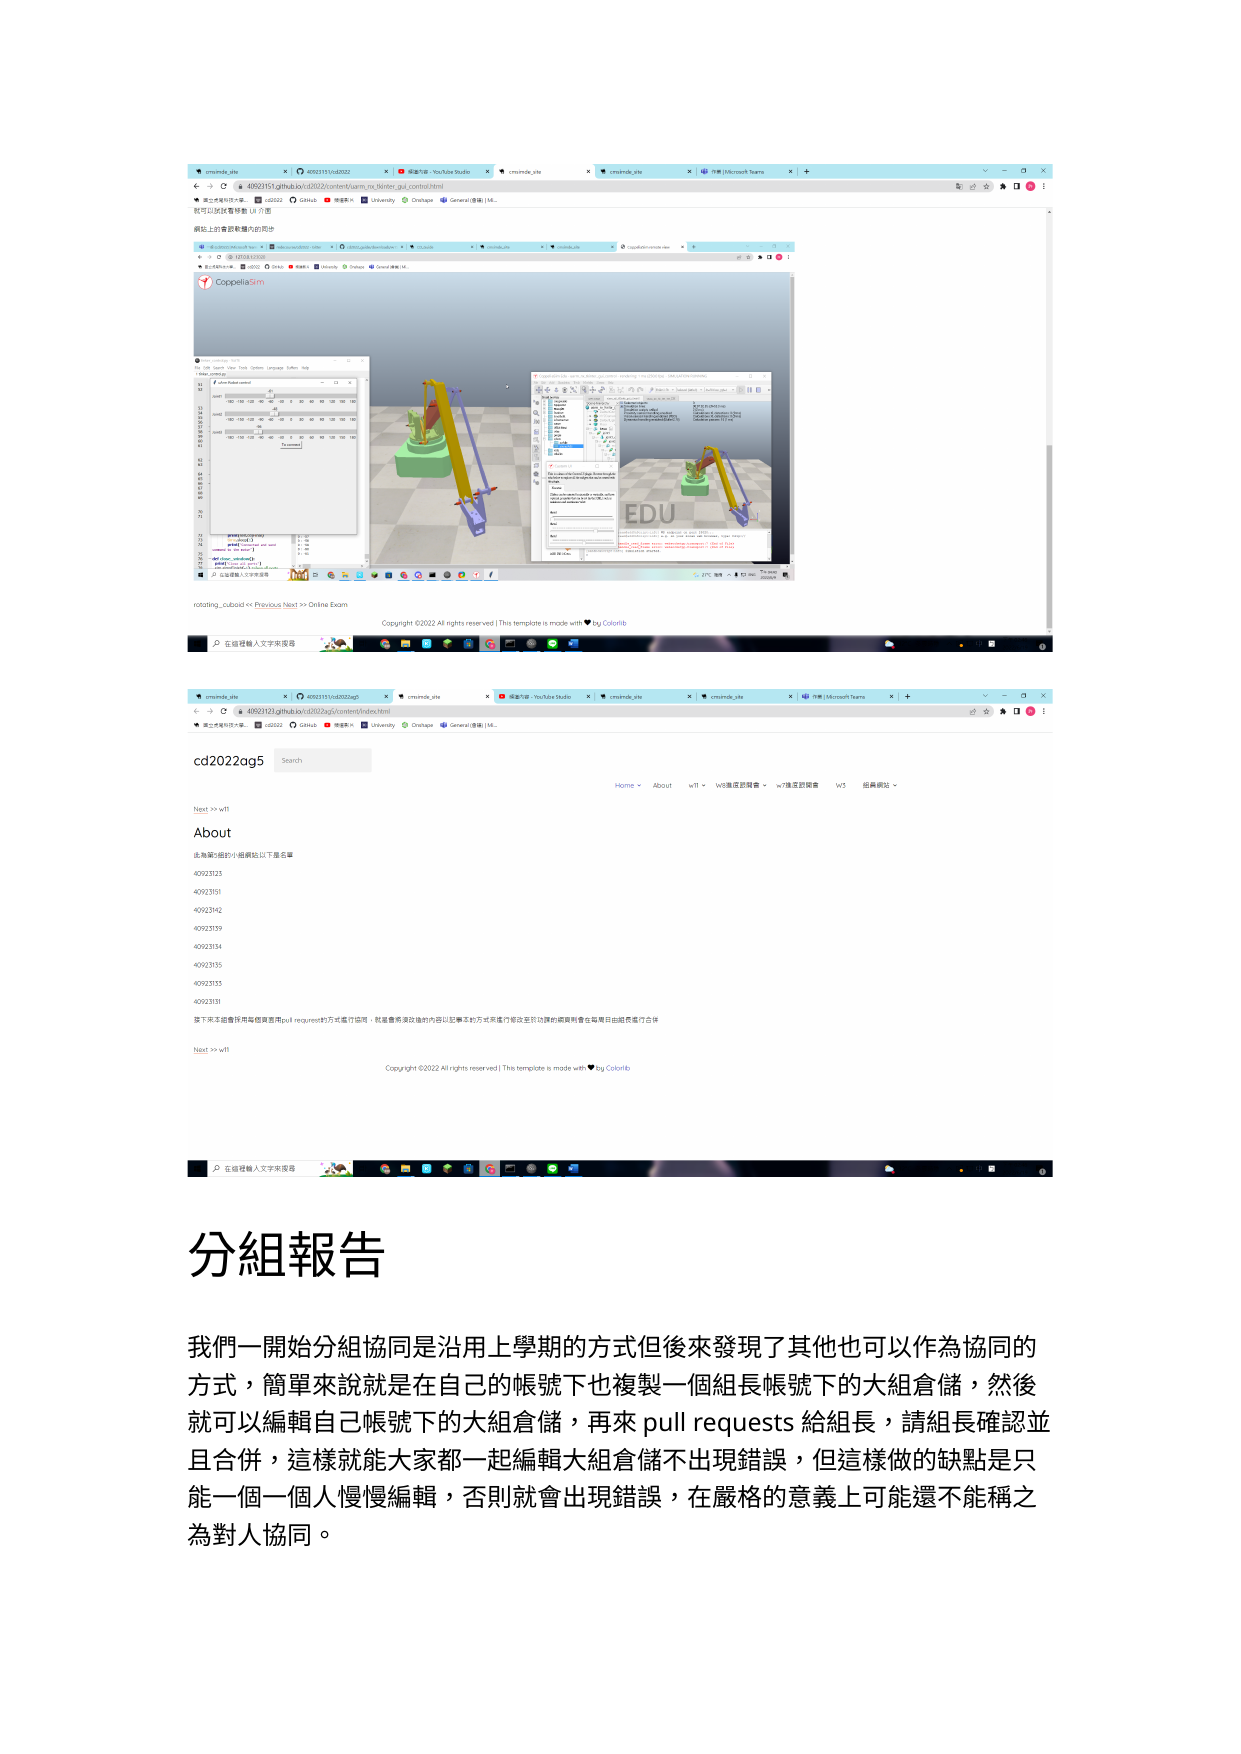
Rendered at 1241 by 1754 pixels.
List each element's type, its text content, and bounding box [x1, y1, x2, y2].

text 我們一開始分組協同是沿用上學期的方式但後來發現了其他也可以作為協同的方式，簡單來說就是在自己的帳號下也複製一個組長帳號下的大組倉儲，然後就可以編輯自己帳號下的大組倉儲，再來pull requests 給組長，請組長確認並且合併，這樣就能大家都一起編輯大組倉儲不出現錯誤，但這樣做的缺點是只能一個一個人慢慢編輯，否則就會出現錯誤，在嚴格的意義上可能還不能稱之為對人協同。 [187, 1327, 1053, 1552]
picture [187, 164, 1053, 652]
text 分組報告 [187, 1214, 1053, 1289]
picture [187, 689, 1053, 1177]
